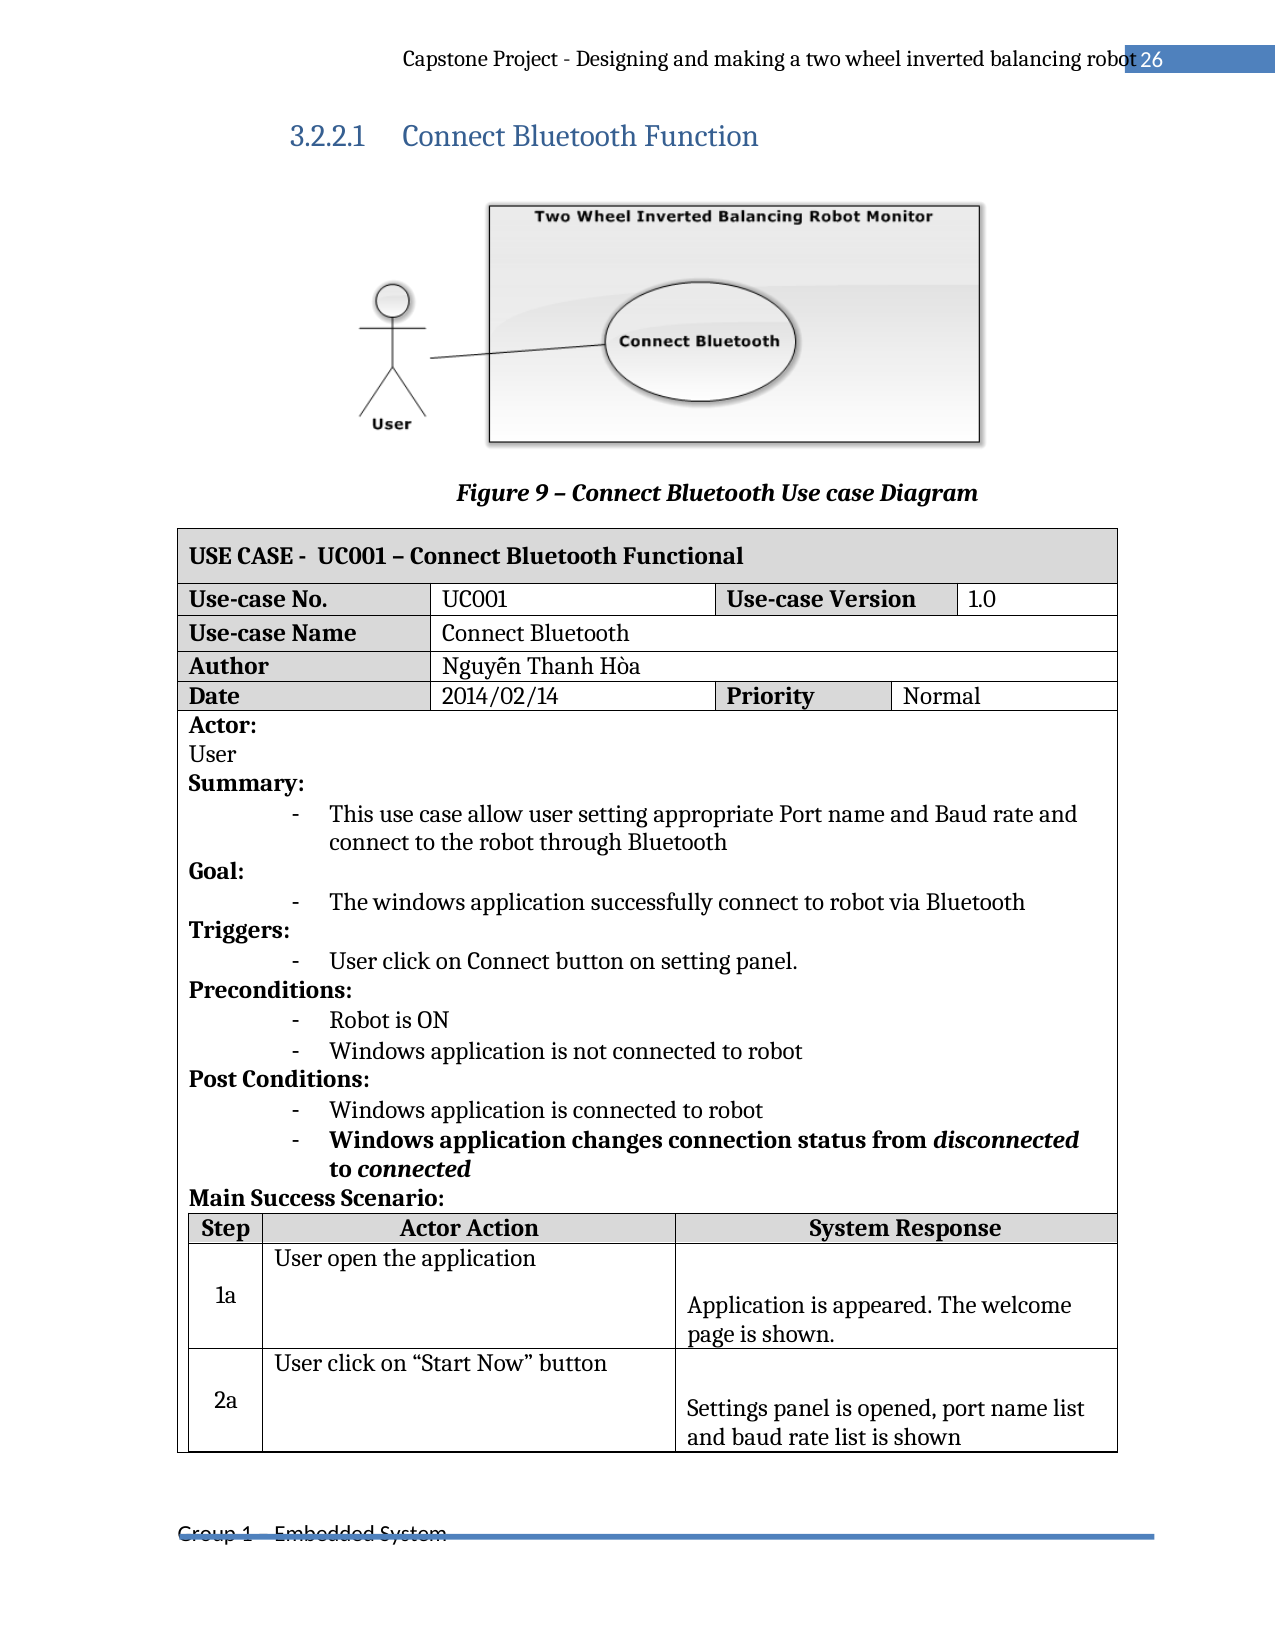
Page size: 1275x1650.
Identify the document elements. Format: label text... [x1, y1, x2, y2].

table_cell Date [178, 682, 430, 710]
table_cell Normal [892, 682, 1117, 710]
picture [337, 159, 997, 454]
table_cell Use-case Version [716, 584, 957, 615]
text Figure 9 – Connect Bluetooth Use case Diagram [280, 479, 1157, 507]
table_cell Use-case Name [178, 616, 430, 651]
table_cell Use-case No. [178, 584, 430, 615]
table_header USE CASE - UC001 – Connect Bluetooth Functional [178, 529, 1117, 583]
table_cell Author [178, 652, 430, 681]
table_cell 1.0 [958, 584, 1117, 615]
table_cell Connect Bluetooth [431, 616, 1117, 651]
table_cell 2014/02/14 [431, 682, 715, 710]
table_cell Priority [716, 682, 891, 710]
subtitle Connect Bluetooth Function [290, 118, 1157, 154]
table_cell Nguyễn Thanh Hòa [431, 652, 1117, 681]
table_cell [178, 711, 1117, 1452]
table_cell UC001 [431, 584, 715, 615]
